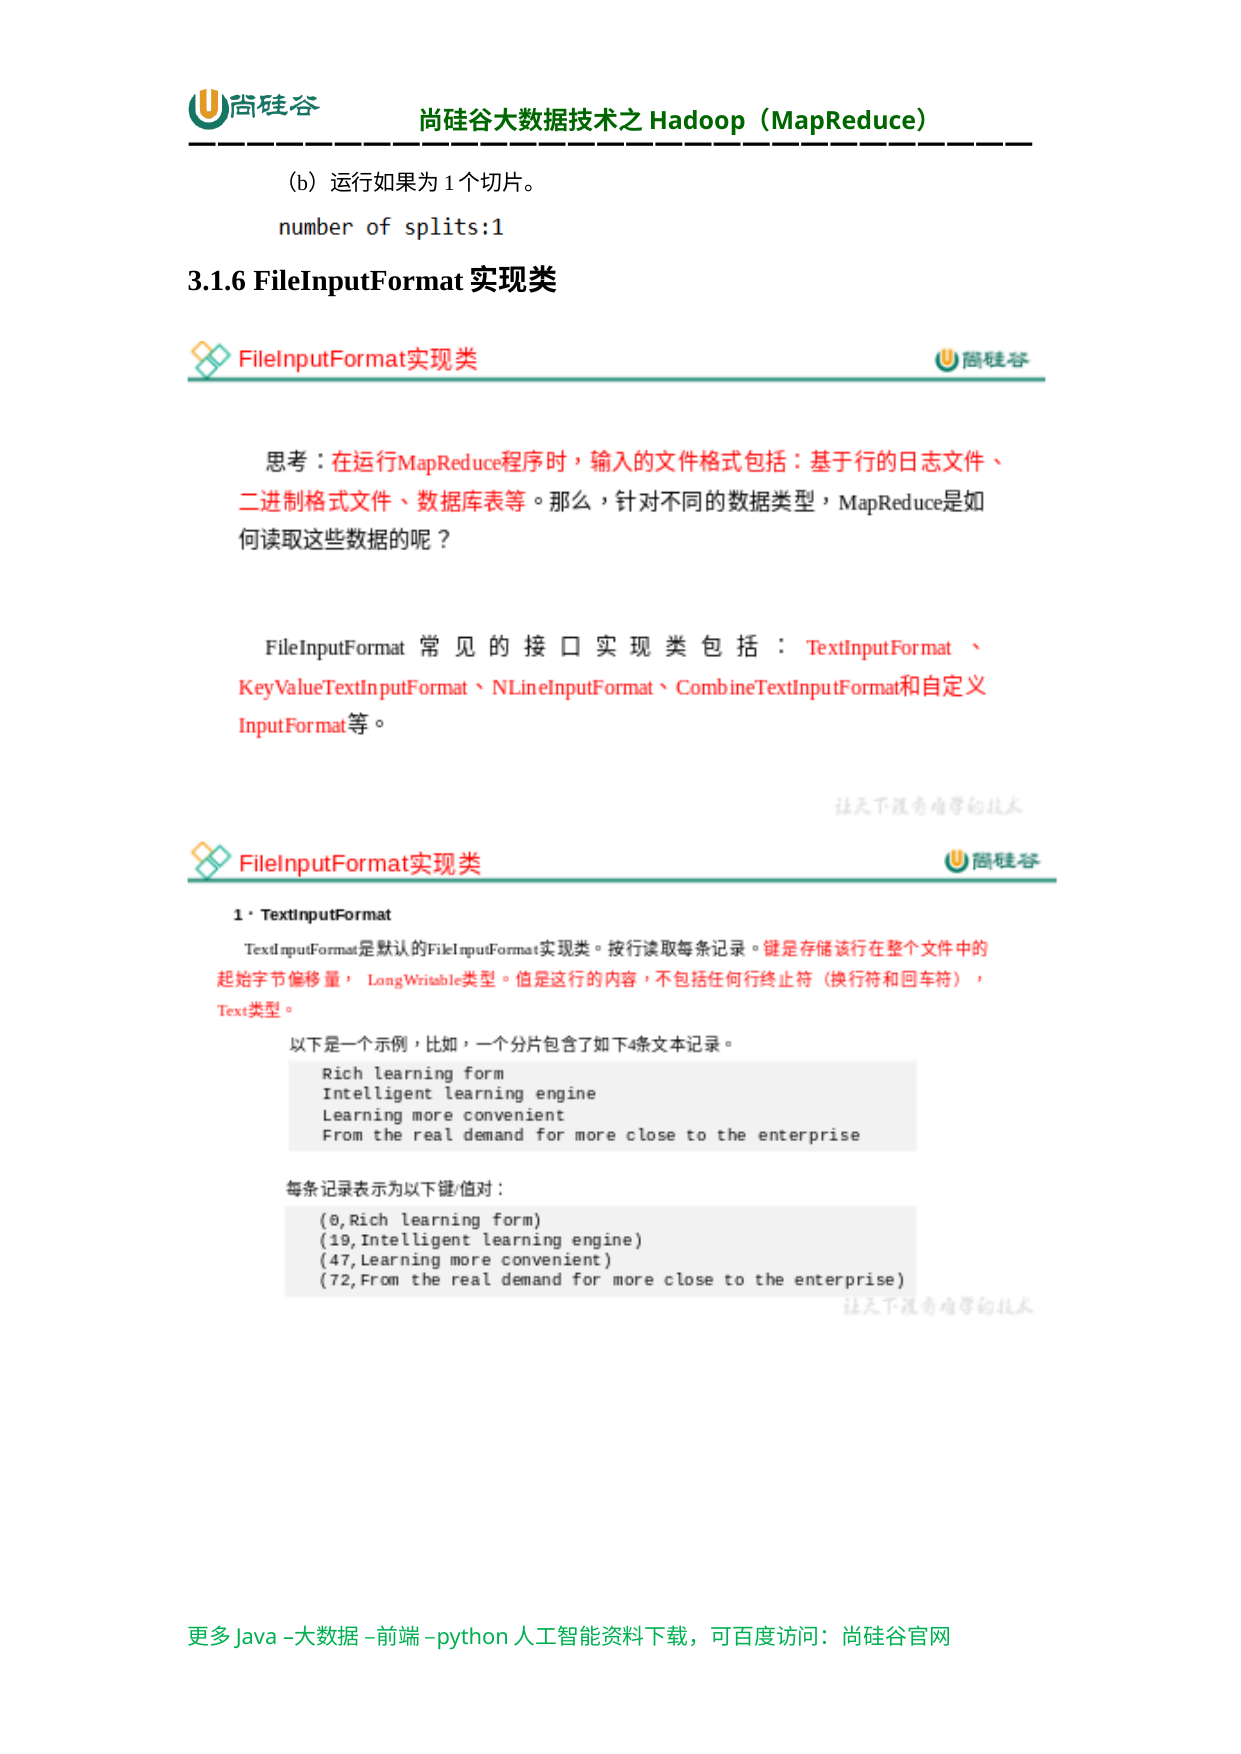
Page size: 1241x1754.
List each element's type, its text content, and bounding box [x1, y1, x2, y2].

text （b）运行如果为1个切片。 [231, 165, 1053, 197]
subtitle 3.1.6 FileInputFormat实现类 [187, 246, 1053, 311]
